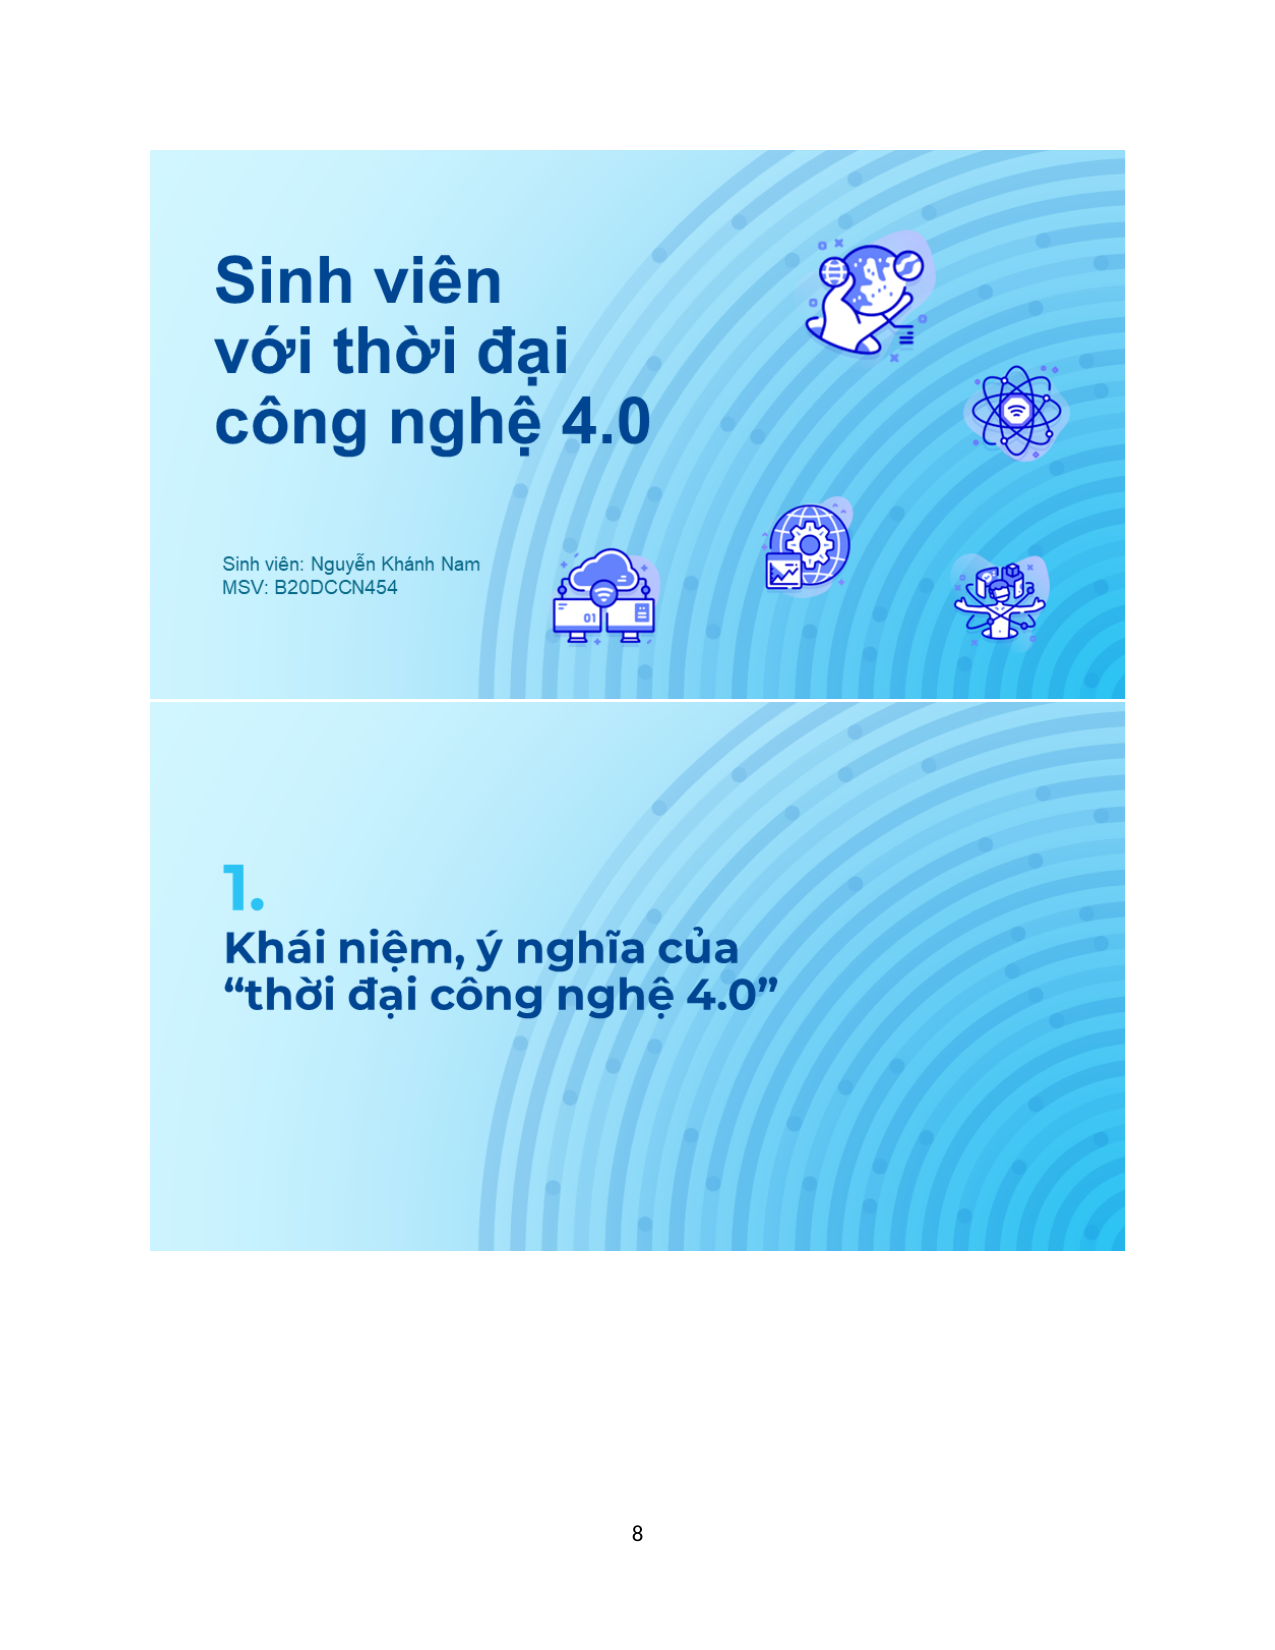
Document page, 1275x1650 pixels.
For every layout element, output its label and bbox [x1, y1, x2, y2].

picture [150, 150, 1125, 699]
picture [150, 702, 1125, 1251]
